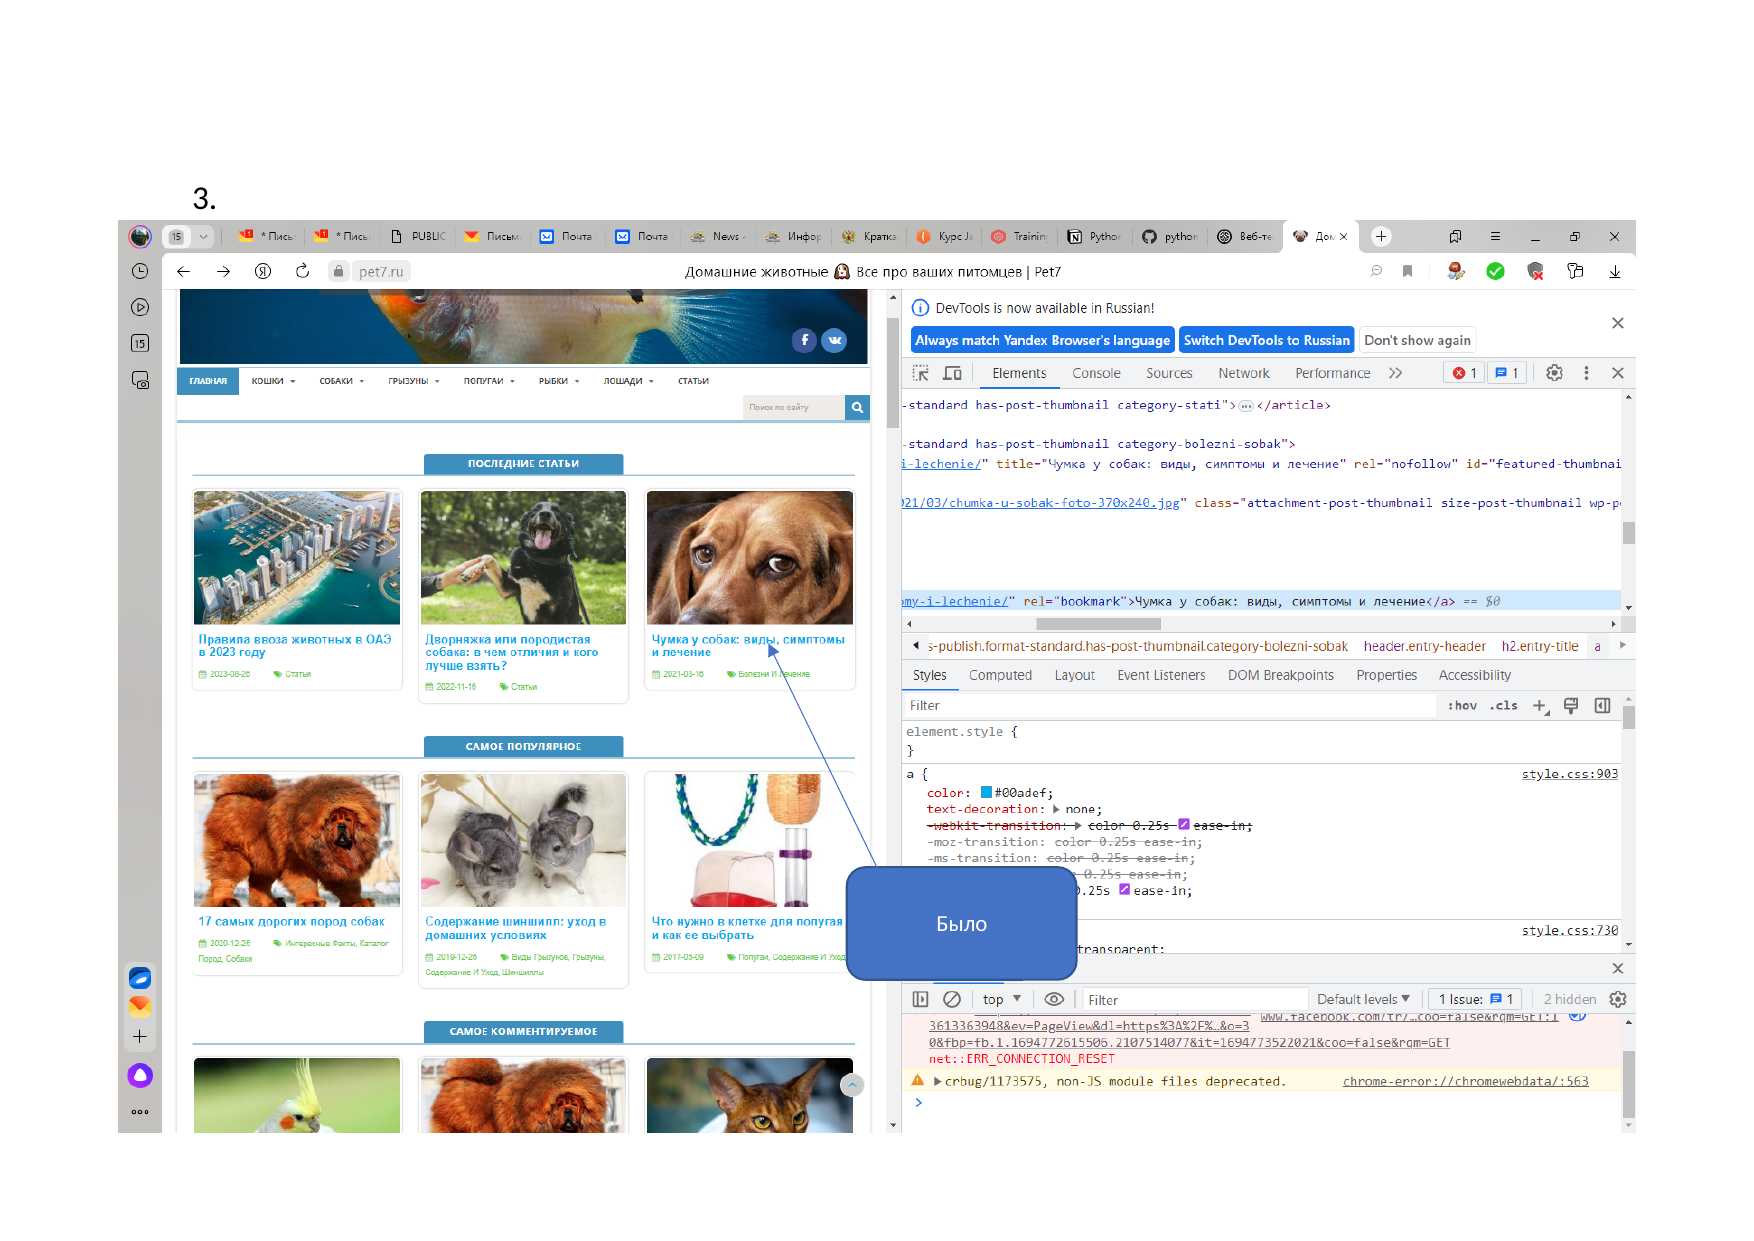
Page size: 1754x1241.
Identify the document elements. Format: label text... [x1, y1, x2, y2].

picture [118, 220, 1636, 1133]
text 3. [118, 177, 1636, 220]
